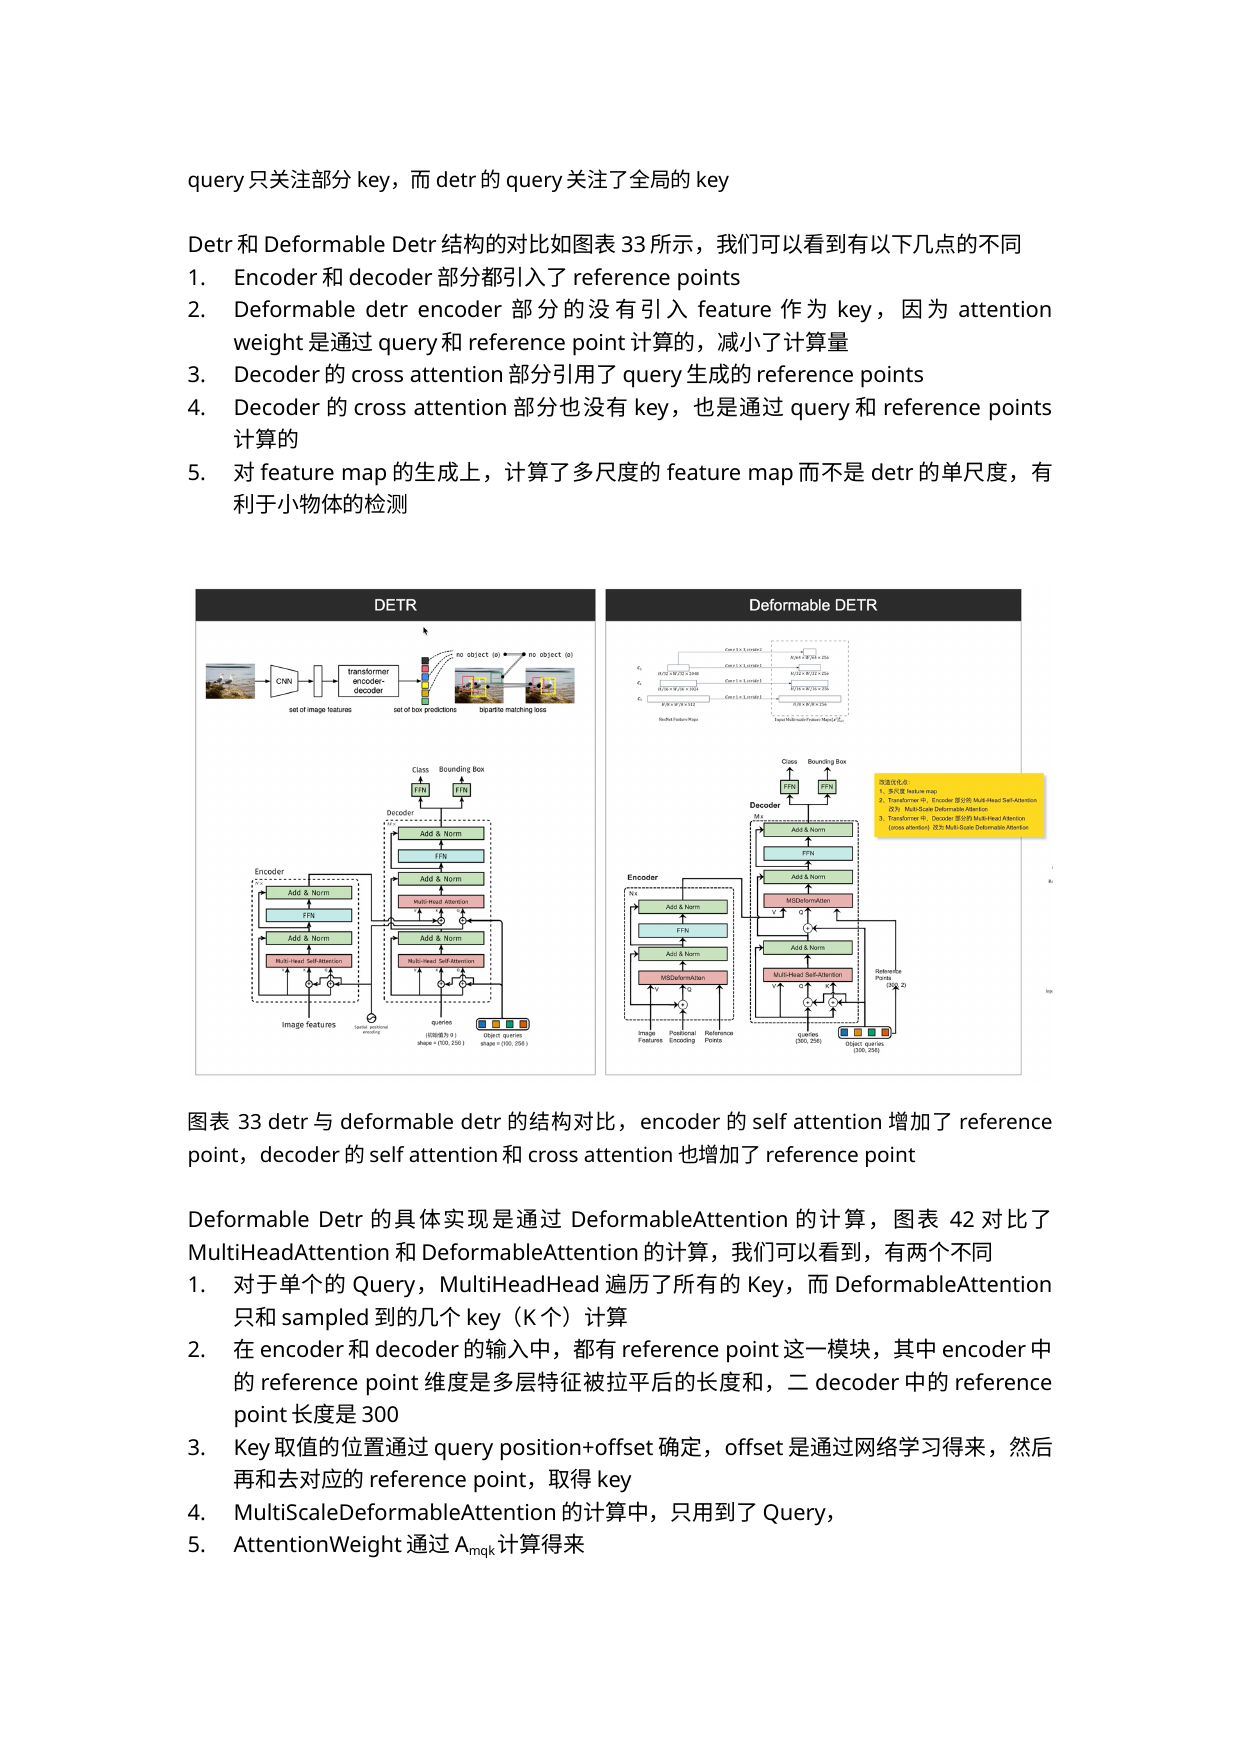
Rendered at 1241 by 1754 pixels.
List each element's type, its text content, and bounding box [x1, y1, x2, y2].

list MultiScaleDeformableAttention的计算中，只用到了Query， [187, 1494, 1053, 1527]
list 在encoder和decoder的输入中，都有reference point这一模块，其中encoder中的reference point维度是多层特征被拉平后的长度和，二decoder中的reference point长度是300 [187, 1332, 1053, 1429]
text Detr和Deformable Detr结构的对比如图表 33所示，我们可以看到有以下几点的不同 [187, 227, 1053, 259]
list Deformable detr encoder部分的没有引入feature作为key，因为attention weight是通过query和reference point计算的，减小了计算量 [187, 292, 1053, 357]
list 对于单个的Query，MultiHeadHead遍历了所有的Key，而DeformableAttention只和sampled到的几个key（K个）计算 [187, 1267, 1053, 1332]
list Key取值的位置通过query position+offset确定，offset是通过网络学习得来，然后再和去对应的reference point，取得key [187, 1429, 1053, 1494]
text Deformable Detr的具体实现是通过DeformableAttention的计算，图表 42对比了MultiHeadAttention和DeformableAttention的计算，我们可以看到，有两个不同 [187, 1202, 1053, 1267]
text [187, 162, 1053, 194]
text 图表 33 detr与deformable detr的结构对比，encoder的self attention增加了reference point，decoder的self attention和cross attention也增加了reference point [187, 1104, 1053, 1169]
list 对feature map的生成上，计算了多尺度的feature map而不是detr的单尺度，有利于小物体的检测 [187, 454, 1053, 519]
list Decoder的cross attention部分引用了query生成的reference points [187, 357, 1053, 389]
list AttentionWeight通过Amqk计算得来 [187, 1527, 1053, 1559]
list Encoder和decoder部分都引入了reference points [187, 259, 1053, 292]
picture [187, 584, 1053, 1084]
list Decoder的cross attention部分也没有key，也是通过query和reference points计算的 [187, 389, 1053, 454]
